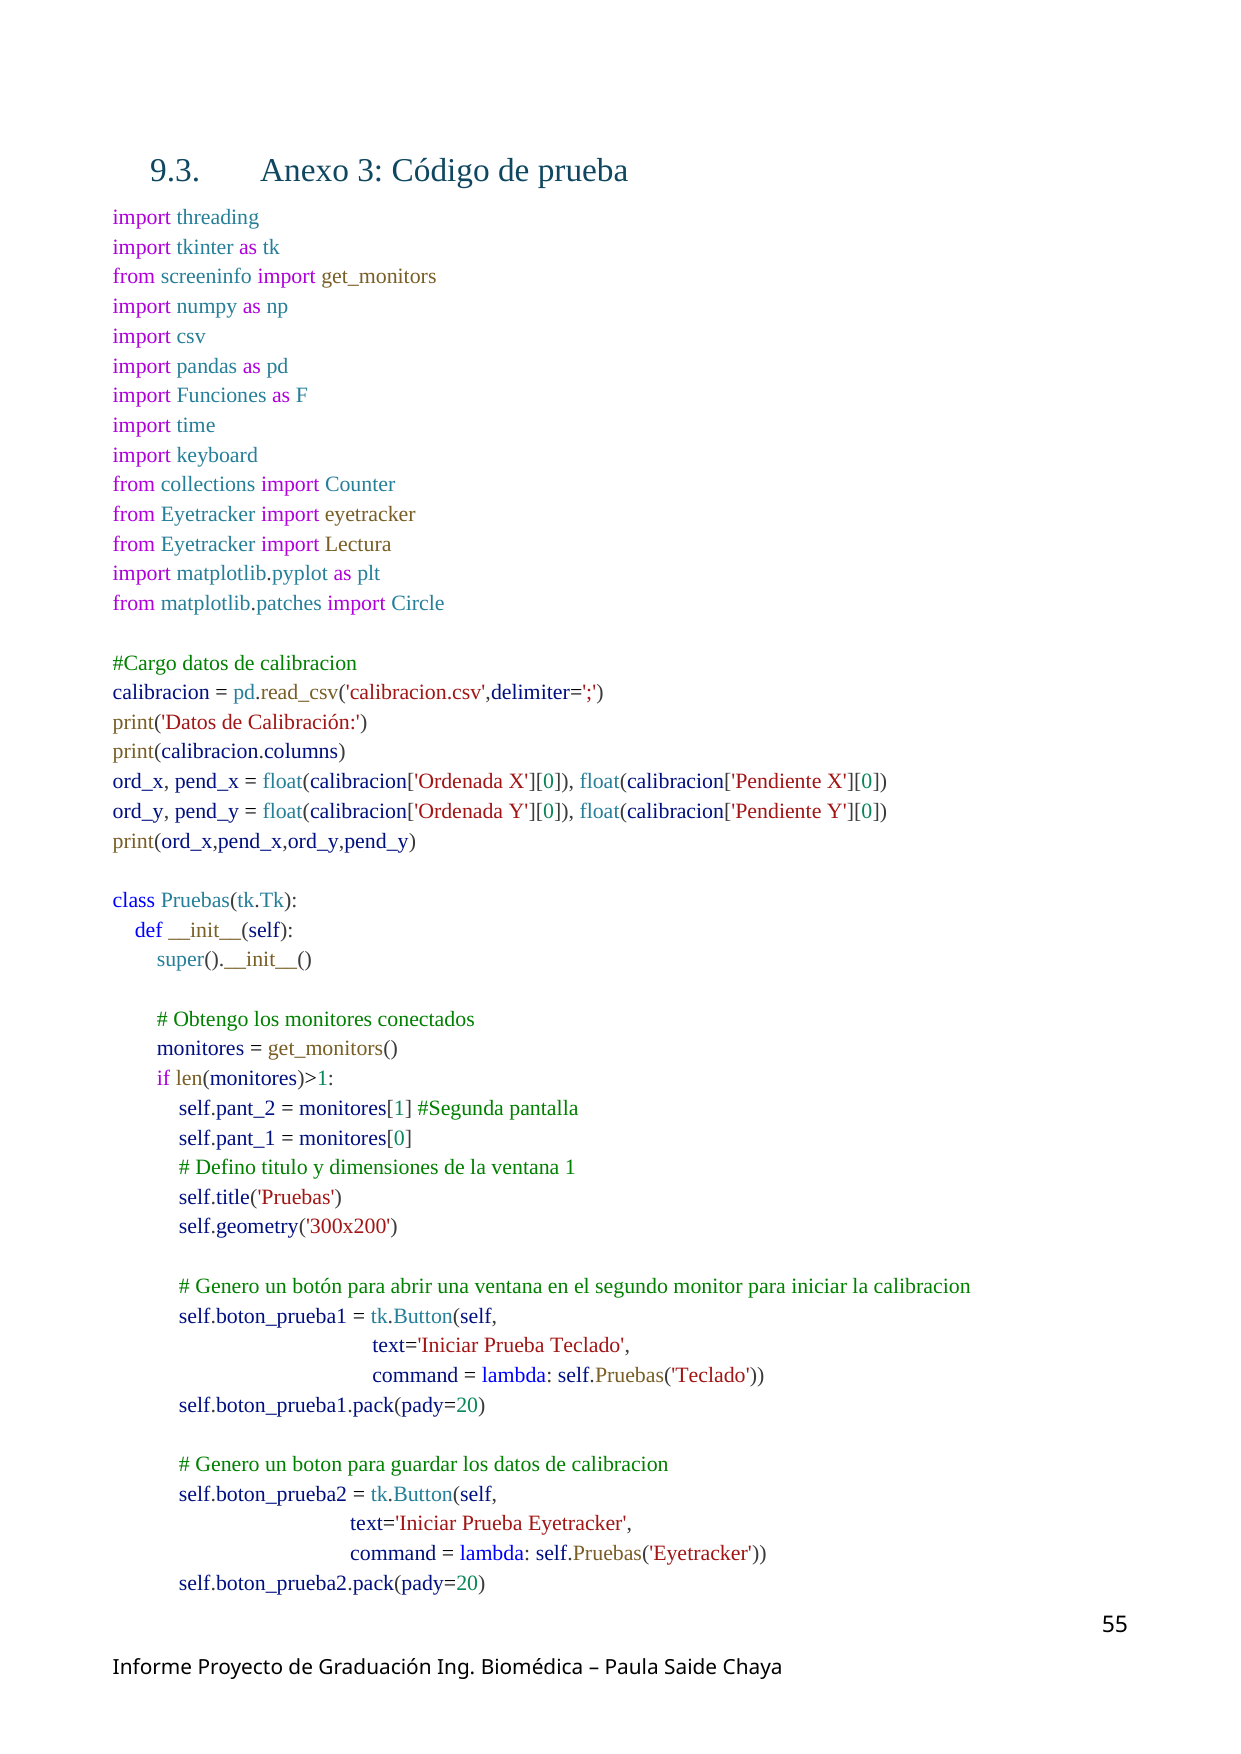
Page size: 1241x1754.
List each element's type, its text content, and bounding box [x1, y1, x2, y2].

subtitle Anexo 3: Código de prueba [150, 150, 1128, 188]
text import threading [112, 200, 1128, 229]
text import tkinter as tk [112, 229, 1128, 259]
text self.pant_2 = monitores[1] #Segunda pantalla [112, 1090, 1128, 1120]
text class Pruebas(tk.Tk): [112, 882, 1128, 912]
text import numpy as np [112, 289, 1128, 318]
text super().__init__() [112, 942, 1128, 972]
text self.boton_prueba1 = tk.Button(self, [112, 1298, 1128, 1328]
text print(ord_x,pend_x,ord_y,pend_y) [112, 823, 1128, 853]
text self.pant_1 = monitores[0] [112, 1120, 1128, 1150]
text ord_x, pend_x = float(calibracion['Ordenada X'][0]), float(calibracion['Pendiente X'][0]) [112, 764, 1128, 793]
text command = lambda: self.Pruebas('Teclado')) [112, 1357, 1128, 1387]
text # Defino titulo y dimensiones de la ventana 1 [112, 1150, 1128, 1179]
text # Genero un botón para abrir una ventana en el segundo monitor para iniciar la calibracion [112, 1268, 1128, 1298]
text command = lambda: self.Pruebas('Eyetracker')) [112, 1536, 1128, 1565]
text print(calibracion.columns) [112, 734, 1128, 764]
text print('Datos de Calibración:') [112, 704, 1128, 734]
text if len(monitores)>1: [112, 1061, 1128, 1090]
text from matplotlib.patches import Circle [112, 586, 1128, 615]
text import keyboard [112, 437, 1128, 467]
text #Cargo datos de calibracion [112, 645, 1128, 675]
text self.geometry('300x200') [112, 1209, 1128, 1239]
text text='Iniciar Prueba Eyetracker', [112, 1506, 1128, 1536]
text self.title('Pruebas') [112, 1179, 1128, 1209]
text import csv [112, 318, 1128, 348]
text self.boton_prueba2.pack(pady=20) [112, 1565, 1128, 1595]
text import pandas as pd [112, 348, 1128, 378]
text text='Iniciar Prueba Teclado', [112, 1328, 1128, 1357]
text self.boton_prueba1.pack(pady=20) [112, 1387, 1128, 1417]
text ord_y, pend_y = float(calibracion['Ordenada Y'][0]), float(calibracion['Pendiente Y'][0]) [112, 793, 1128, 823]
text # Genero un boton para guardar los datos de calibracion [112, 1447, 1128, 1476]
text from screeninfo import get_monitors [112, 259, 1128, 289]
text calibracion = pd.read_csv('calibracion.csv',delimiter=';') [112, 675, 1128, 704]
text def __init__(self): [112, 912, 1128, 942]
text import matplotlib.pyplot as plt [112, 556, 1128, 586]
text monitores = get_monitors() [112, 1031, 1128, 1061]
text self.boton_prueba2 = tk.Button(self, [112, 1476, 1128, 1506]
text # Obtengo los monitores conectados [112, 1001, 1128, 1031]
text import time [112, 407, 1128, 437]
text from collections import Counter [112, 467, 1128, 497]
text import Funciones as F [112, 378, 1128, 407]
text from Eyetracker import eyetracker [112, 497, 1128, 526]
text from Eyetracker import Lectura [112, 526, 1128, 556]
